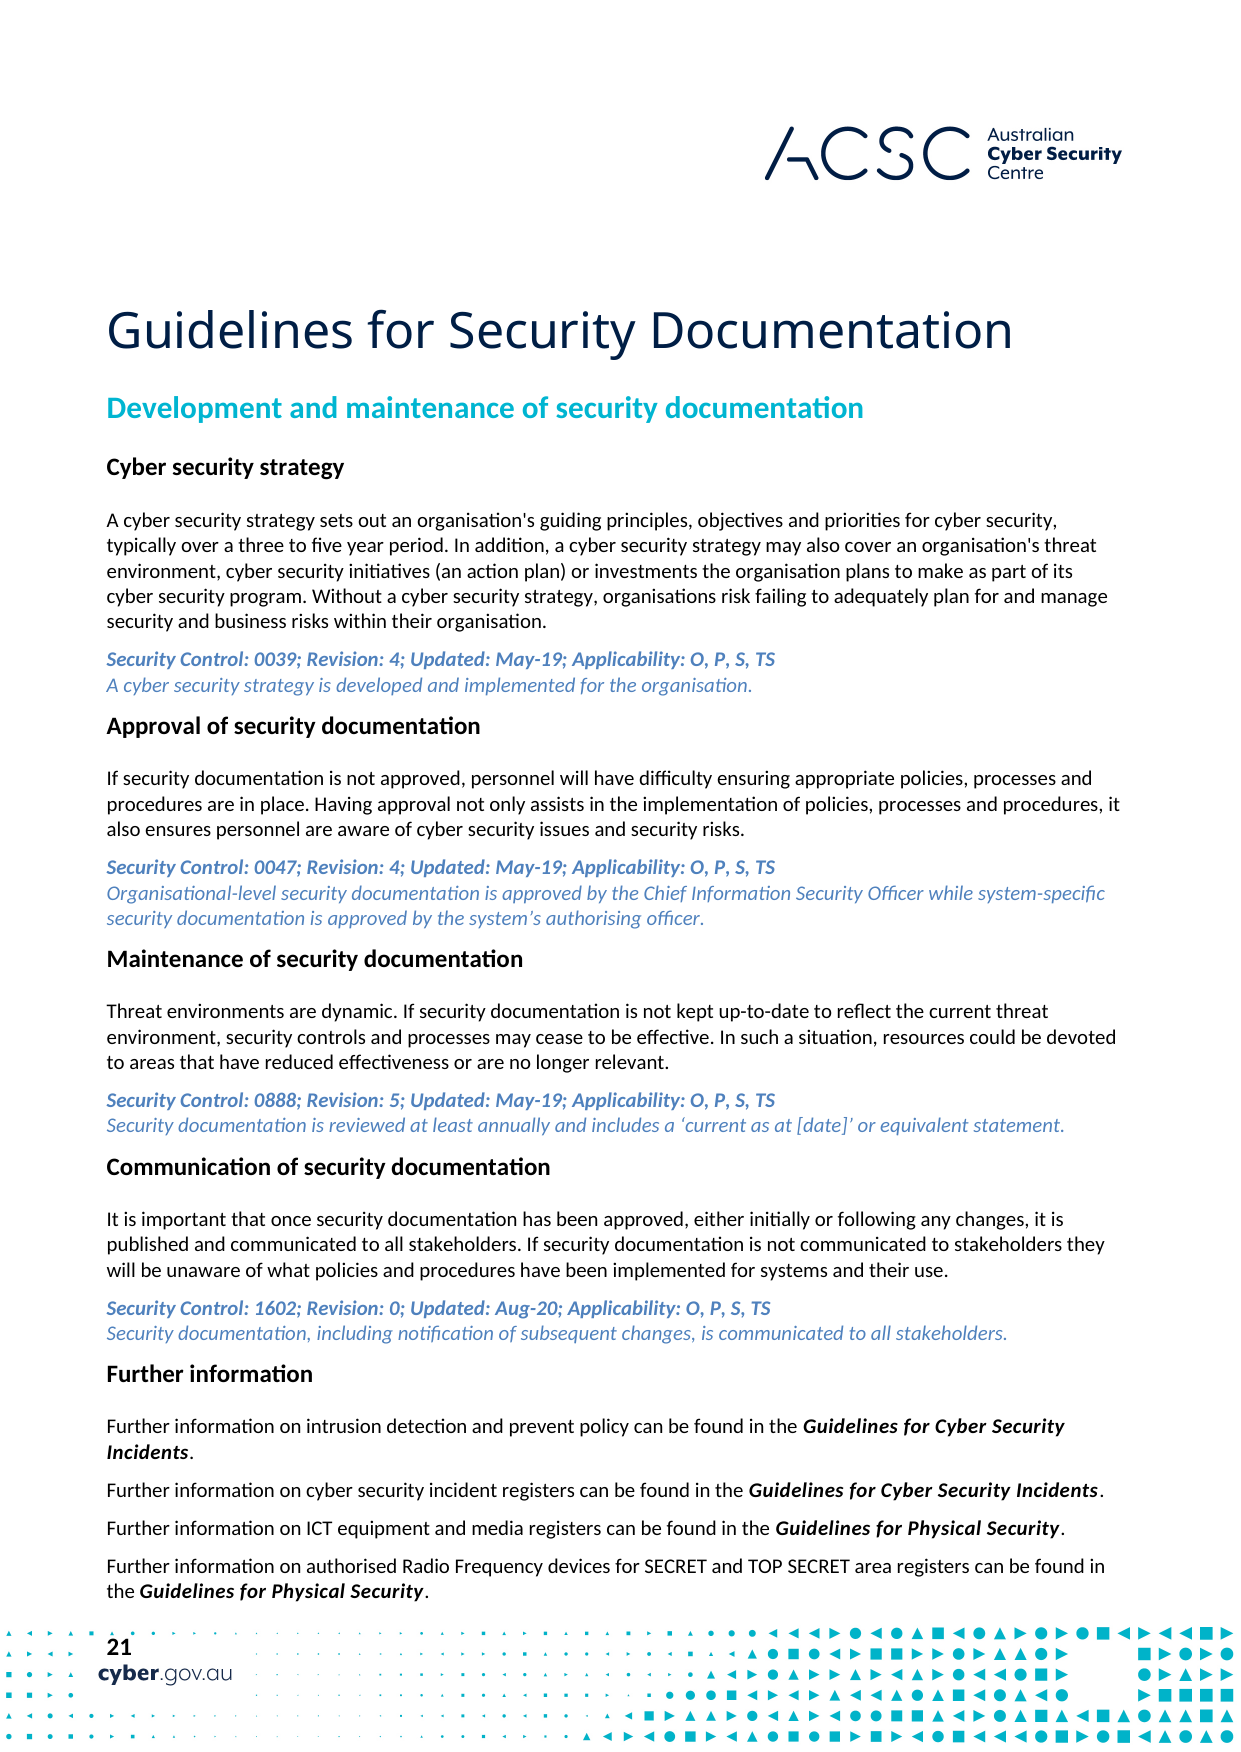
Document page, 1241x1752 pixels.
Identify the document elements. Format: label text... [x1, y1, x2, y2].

text It is important that once security documentation has been approved, either initially or following any changes, it is published and communicated to all stakeholders. If security documentation is not communicated to stakeholders they will be unaware of what policies and procedures have been implemented for systems and their use. [106, 1206, 1122, 1282]
text A cyber security strategy sets out an organisation's guiding principles, objectives and priorities for cyber security, typically over a three to five year period. In addition, a cyber security strategy may also cover an organisation's threat environment, cyber security initiatives (an action plan) or investments the organisation plans to make as part of its cyber security program. Without a cyber security strategy, organisations risk failing to adequately plan for and manage security and business risks within their organisation. [106, 507, 1122, 634]
subtitle Development and maintenance of security documentation [106, 388, 1122, 427]
subtitle Security Control: 0888; Revision: 5; Updated: May-19; Applicability: O, P, S, TS [106, 1087, 1122, 1113]
text Security documentation is reviewed at least annually and includes a ‘current as at [date]’ or equivalent statement. [106, 1113, 1122, 1138]
text If security documentation is not approved, personnel will have difficulty ensuring appropriate policies, processes and procedures are in place. Having approval not only assists in the implementation of policies, processes and procedures, it also ensures personnel are aware of cyber security issues and security risks. [106, 766, 1122, 842]
subtitle Maintenance of security documentation [106, 943, 1122, 973]
text Security documentation, including notification of subsequent changes, is communicated to all stakeholders. [106, 1320, 1122, 1346]
text Organisational-level security documentation is approved by the Chief Information Security Officer while system-specific security documentation is approved by the system’s authorising officer. [106, 880, 1122, 931]
subtitle Approval of security documentation [106, 710, 1122, 741]
subtitle Further information [106, 1358, 1122, 1389]
text Further information on cyber security incident registers can be found in the Guidelines for Cyber Security Incidents. [106, 1477, 1122, 1502]
picture [0, 1624, 1237, 1747]
text Further information on intrusion detection and prevent policy can be found in the Guidelines for Cyber Security Incidents. [106, 1414, 1122, 1464]
subtitle Security Control: 0039; Revision: 4; Updated: May-19; Applicability: O, P, S, TS [106, 647, 1122, 672]
subtitle Security Control: 1602; Revision: 0; Updated: Aug-20; Applicability: O, P, S, TS [106, 1295, 1122, 1320]
picture [0, 0, 1240, 317]
text Further information on authorised Radio Frequency devices for SECRET and TOP SECRET area registers can be found in the Guidelines for Physical Security. [106, 1553, 1122, 1604]
text Further information on ICT equipment and media registers can be found in the Guidelines for Physical Security. [106, 1515, 1122, 1540]
subtitle Cyber security strategy [106, 452, 1122, 482]
text A cyber security strategy is developed and implemented for the organisation. [106, 672, 1122, 697]
subtitle Security Control: 0047; Revision: 4; Updated: May-19; Applicability: O, P, S, TS [106, 854, 1122, 880]
text Threat environments are dynamic. If security documentation is not kept up-to-date to reflect the current threat environment, security controls and processes may cease to be effective. In such a situation, resources could be devoted to areas that have reduced effectiveness or are no longer relevant. [106, 998, 1122, 1075]
subtitle Guidelines for Security Documentation [106, 295, 1122, 363]
subtitle Communication of security documentation [106, 1151, 1122, 1181]
